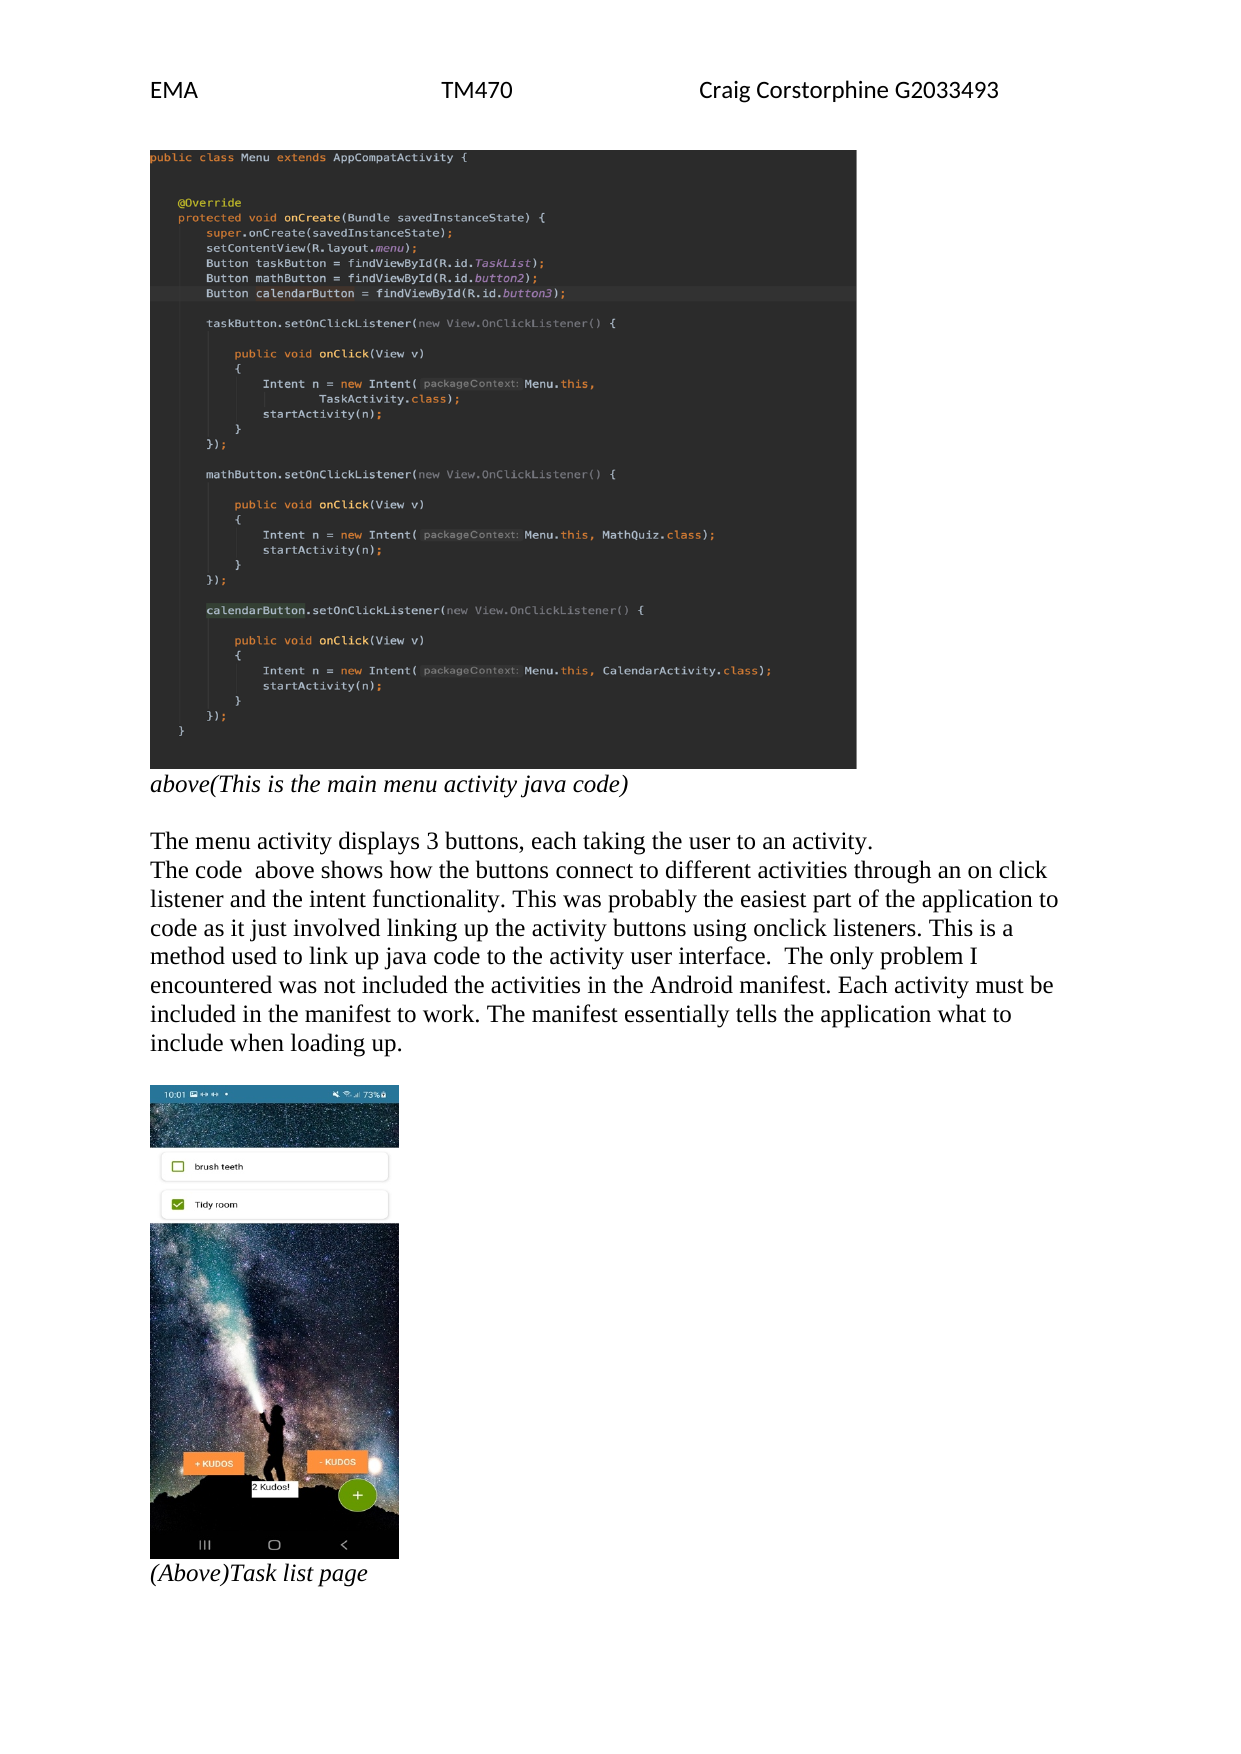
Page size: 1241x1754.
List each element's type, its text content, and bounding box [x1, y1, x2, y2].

picture [150, 150, 857, 769]
picture [150, 1085, 399, 1559]
text (Above)Task list page [150, 1558, 1090, 1587]
text The code above shows how the buttons connect to different activities through an on click listener and the intent functionality. This was probably the easiest part of the application to code as it just involved linking up the activity buttons using onclick listeners. This is a method used to link up java code to the activity user interface. The only problem I encountered was not included the activities in the Android manifest. Each activity must be included in the manifest to work. The manifest essentially tells the application what to include when loading up. [150, 855, 1090, 1056]
text above(This is the main menu activity java code) [150, 769, 1090, 798]
text The menu activity displays 3 buttons, each taking the user to an activity. [150, 826, 1090, 855]
